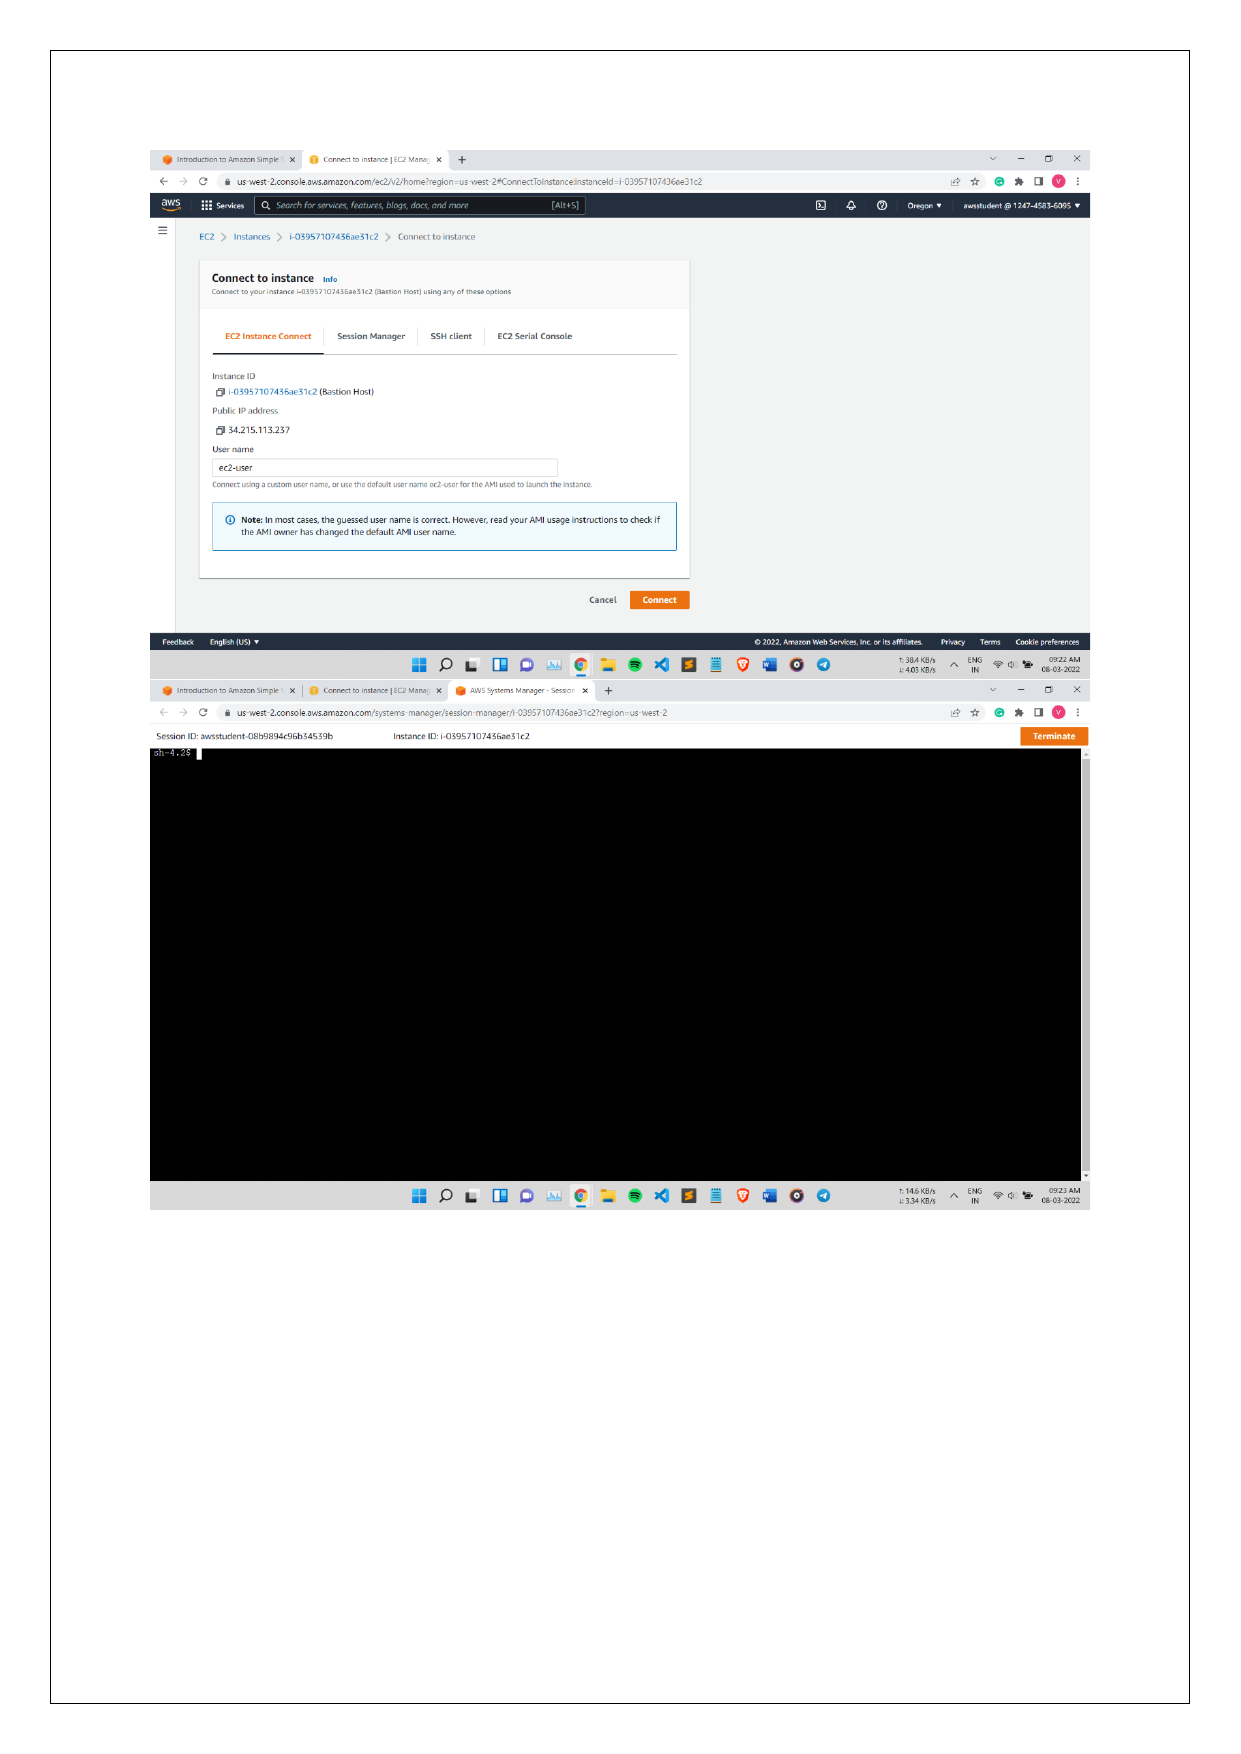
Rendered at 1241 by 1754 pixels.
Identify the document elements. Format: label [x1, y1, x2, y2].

picture [150, 680, 1091, 1210]
picture [150, 150, 1091, 679]
